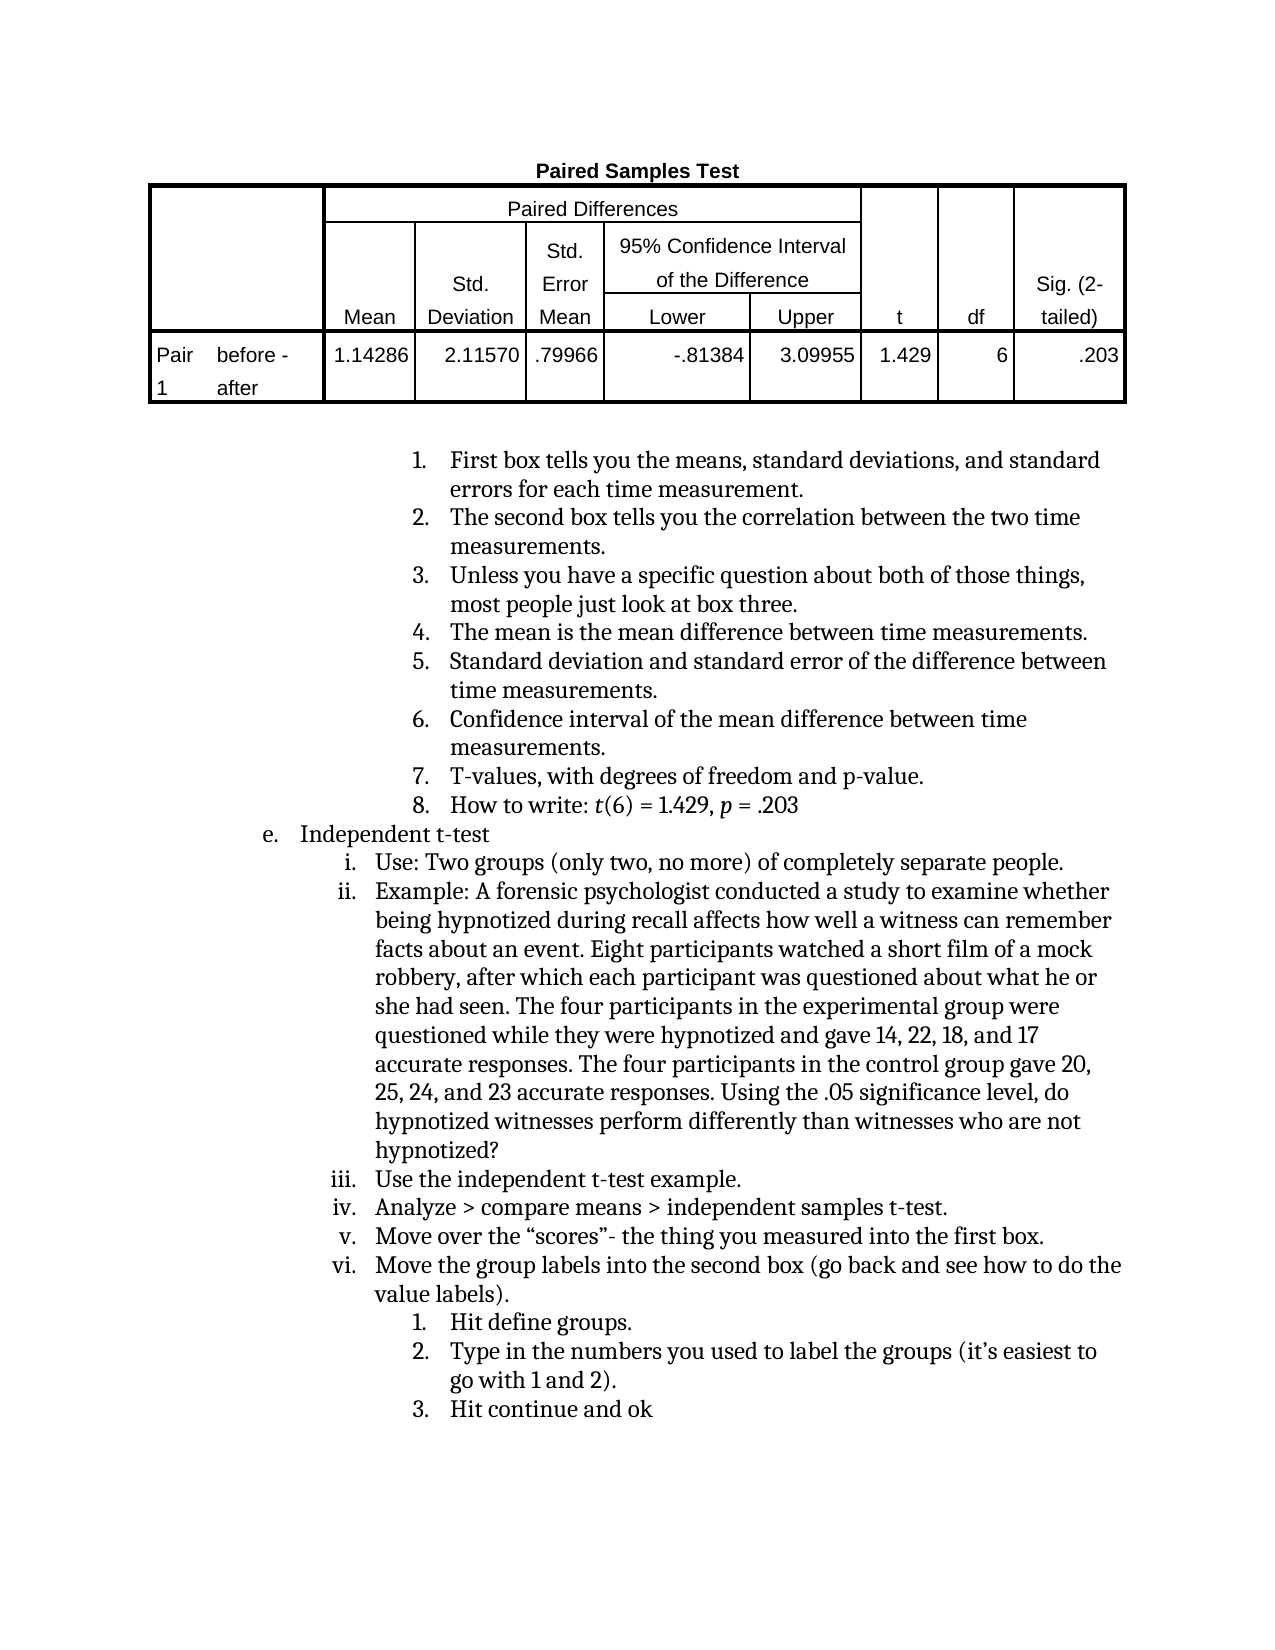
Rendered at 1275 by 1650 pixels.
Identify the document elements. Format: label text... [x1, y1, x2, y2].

table_cell .203 [1015, 333, 1123, 400]
table_cell df [939, 188, 1013, 329]
list Use: Two groups (only two, no more) of completely separate people. [356, 848, 1125, 877]
list Use the independent t-test example. [356, 1164, 1125, 1193]
list Move the group labels into the second box (go back and see how to do the value labels). [356, 1251, 1125, 1308]
table_cell .79966 [527, 333, 603, 400]
table_cell Lower [605, 294, 749, 329]
table_cell Std. Error Mean [527, 223, 603, 329]
list How to write: t(6) = 1.429, p = .203 [412, 791, 1125, 819]
table_cell 6 [939, 333, 1013, 400]
table_cell 95% Confidence Interval of the Difference [605, 223, 860, 292]
list Example: A forensic psychologist conducted a study to examine whether being hypnotized during recall affects how well a witness can remember facts about an event. Eight participants watched a short film of a mock robbery, after which each participant was questioned about what he or she had seen. The four participants in the experimental group were questioned while they were hypnotized and gave 14, 22, 18, and 17 accurate responses. The four participants in the control group gave 20, 25, 24, and 23 accurate responses. Using the .05 significance level, do hypnotized witnesses perform differently than witnesses who are not hypnotized? [356, 877, 1125, 1164]
list Type in the numbers you used to label the groups (it’s easiest to go with 1 and 2). [412, 1337, 1125, 1394]
table_cell before - after [210, 333, 322, 400]
table_cell Paired Differences [326, 188, 860, 221]
table_cell [152, 188, 322, 329]
list Standard deviation and standard error of the difference between time measurements. [412, 647, 1125, 704]
list First box tells you the means, standard deviations, and standard errors for each time measurement. [412, 446, 1125, 503]
list Unless you have a specific question about both of those things, most people just look at box three. [412, 561, 1125, 618]
list Move over the “scores”- the thing you measured into the first box. [356, 1222, 1125, 1251]
table_cell 1.429 [862, 333, 937, 400]
table_cell Mean [326, 223, 414, 329]
table_cell 1.14286 [326, 333, 414, 400]
table_cell Std. Deviation [416, 223, 525, 329]
table_cell t [862, 188, 937, 329]
list Hit define groups. [412, 1308, 1125, 1337]
table_cell -.81384 [605, 333, 749, 400]
list Independent t-test [262, 819, 1125, 848]
table_cell 3.09955 [751, 333, 860, 400]
list Hit continue and ok [412, 1394, 1125, 1423]
table_cell Upper [751, 294, 860, 329]
table_cell Sig. (2-tailed) [1015, 188, 1123, 329]
table_cell 2.11570 [416, 333, 525, 400]
table_cell Pair 1 [152, 333, 210, 400]
list The mean is the mean difference between time measurements. [412, 618, 1125, 647]
list Analyze > compare means > independent samples t-test. [356, 1193, 1125, 1222]
list T-values, with degrees of freedom and p-value. [412, 762, 1125, 791]
list The second box tells you the correlation between the two time measurements. [412, 503, 1125, 561]
list Confidence interval of the mean difference between time measurements. [412, 704, 1125, 762]
table_header Paired Samples Test [150, 150, 1125, 183]
